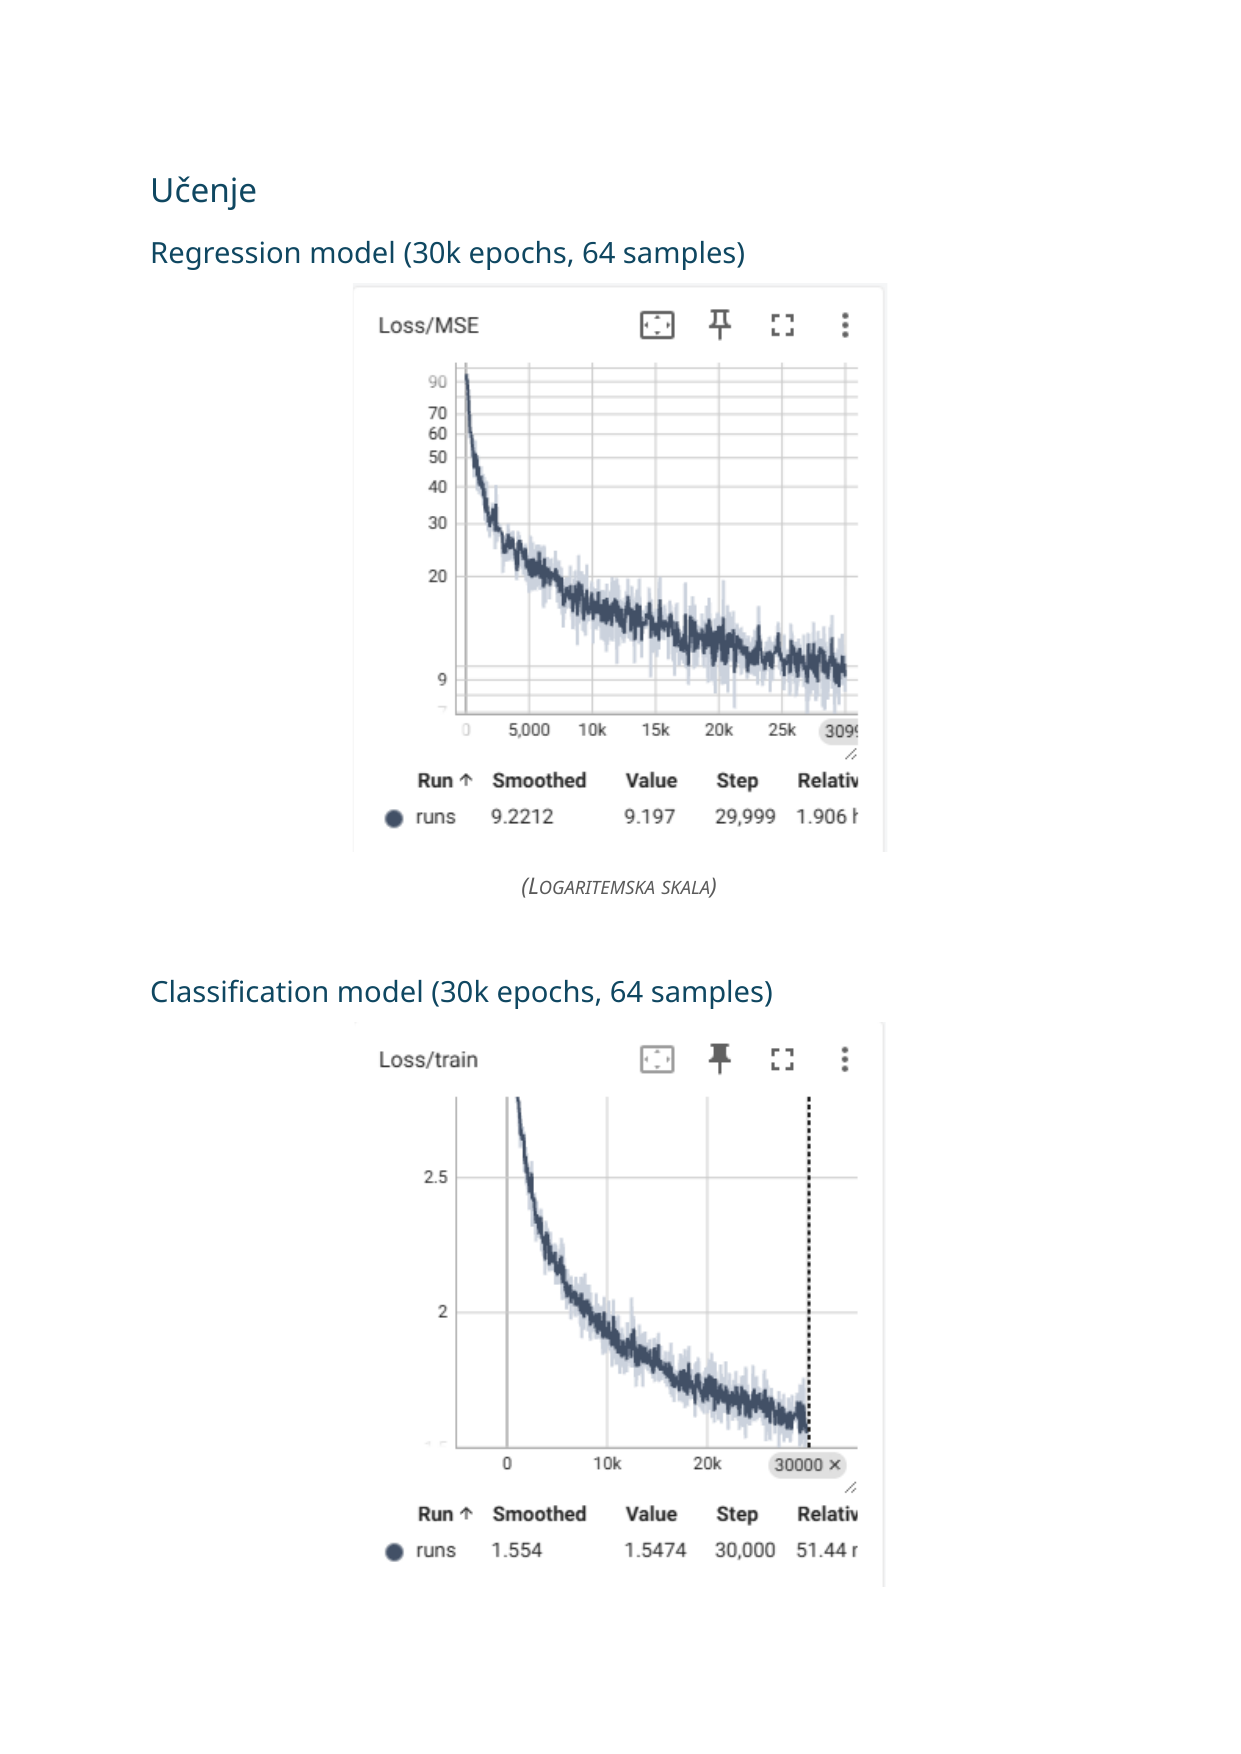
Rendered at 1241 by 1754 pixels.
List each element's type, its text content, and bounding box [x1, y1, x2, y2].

subtitle Classification model (30k epochs, 64 samples) [150, 971, 1090, 1011]
subtitle Učenje [150, 167, 1090, 212]
picture [352, 283, 888, 852]
subtitle Regression model (30k epochs, 64 samples) [150, 232, 1090, 272]
text (Logaritemska skala) [150, 870, 1090, 902]
picture [354, 1022, 886, 1587]
